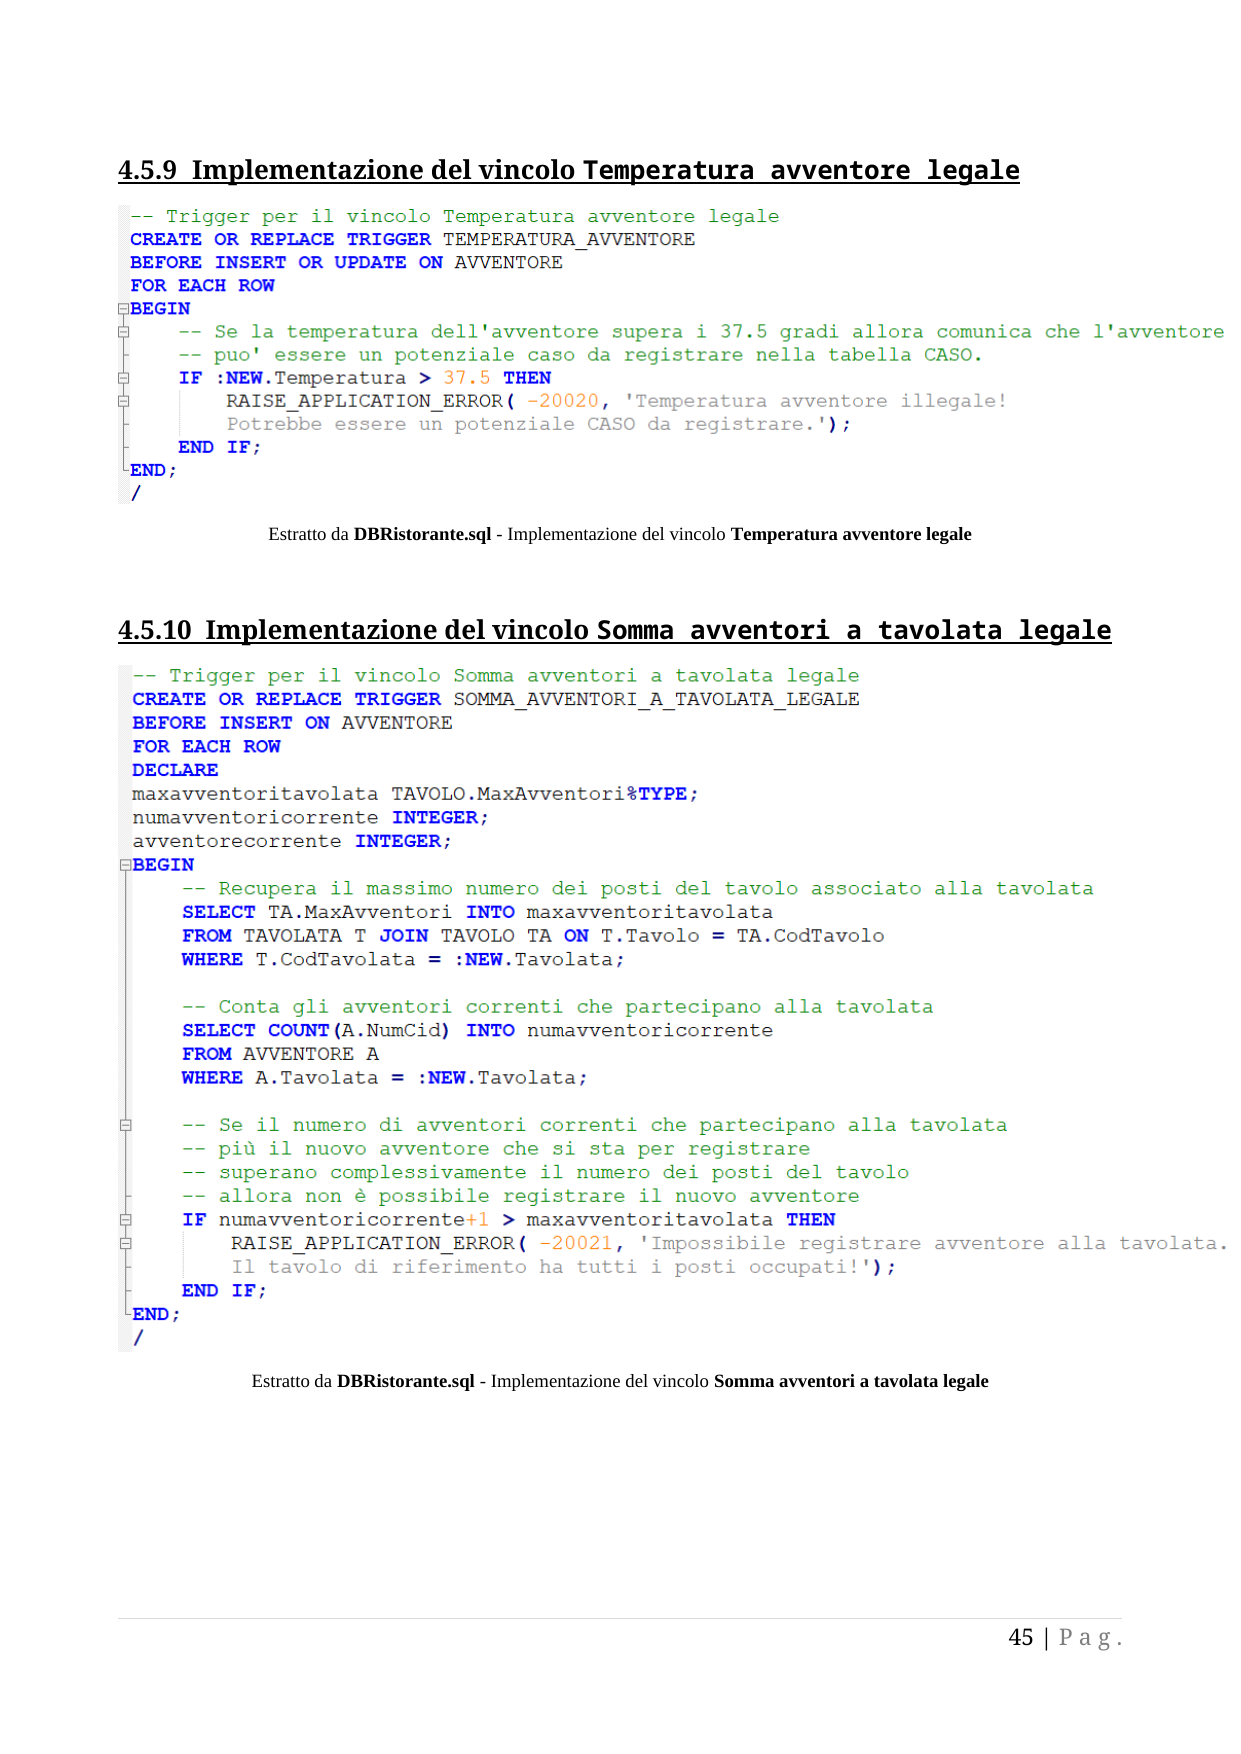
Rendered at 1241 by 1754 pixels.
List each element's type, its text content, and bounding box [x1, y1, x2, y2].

text 4.5.9 Implementazione del vincolo Temperatura avventore legale [118, 152, 1122, 187]
picture [118, 205, 1231, 504]
text Estratto da DBRistorante.sql - Implementazione del vincolo Temperatura avventore legale [118, 523, 1122, 544]
text Estratto da DBRistorante.sql - Implementazione del vincolo Somma avventori a tavolata legale [118, 1370, 1122, 1392]
text 4.5.10 Implementazione del vincolo Somma avventori a tavolata legale [118, 612, 1122, 647]
picture [118, 665, 1230, 1352]
